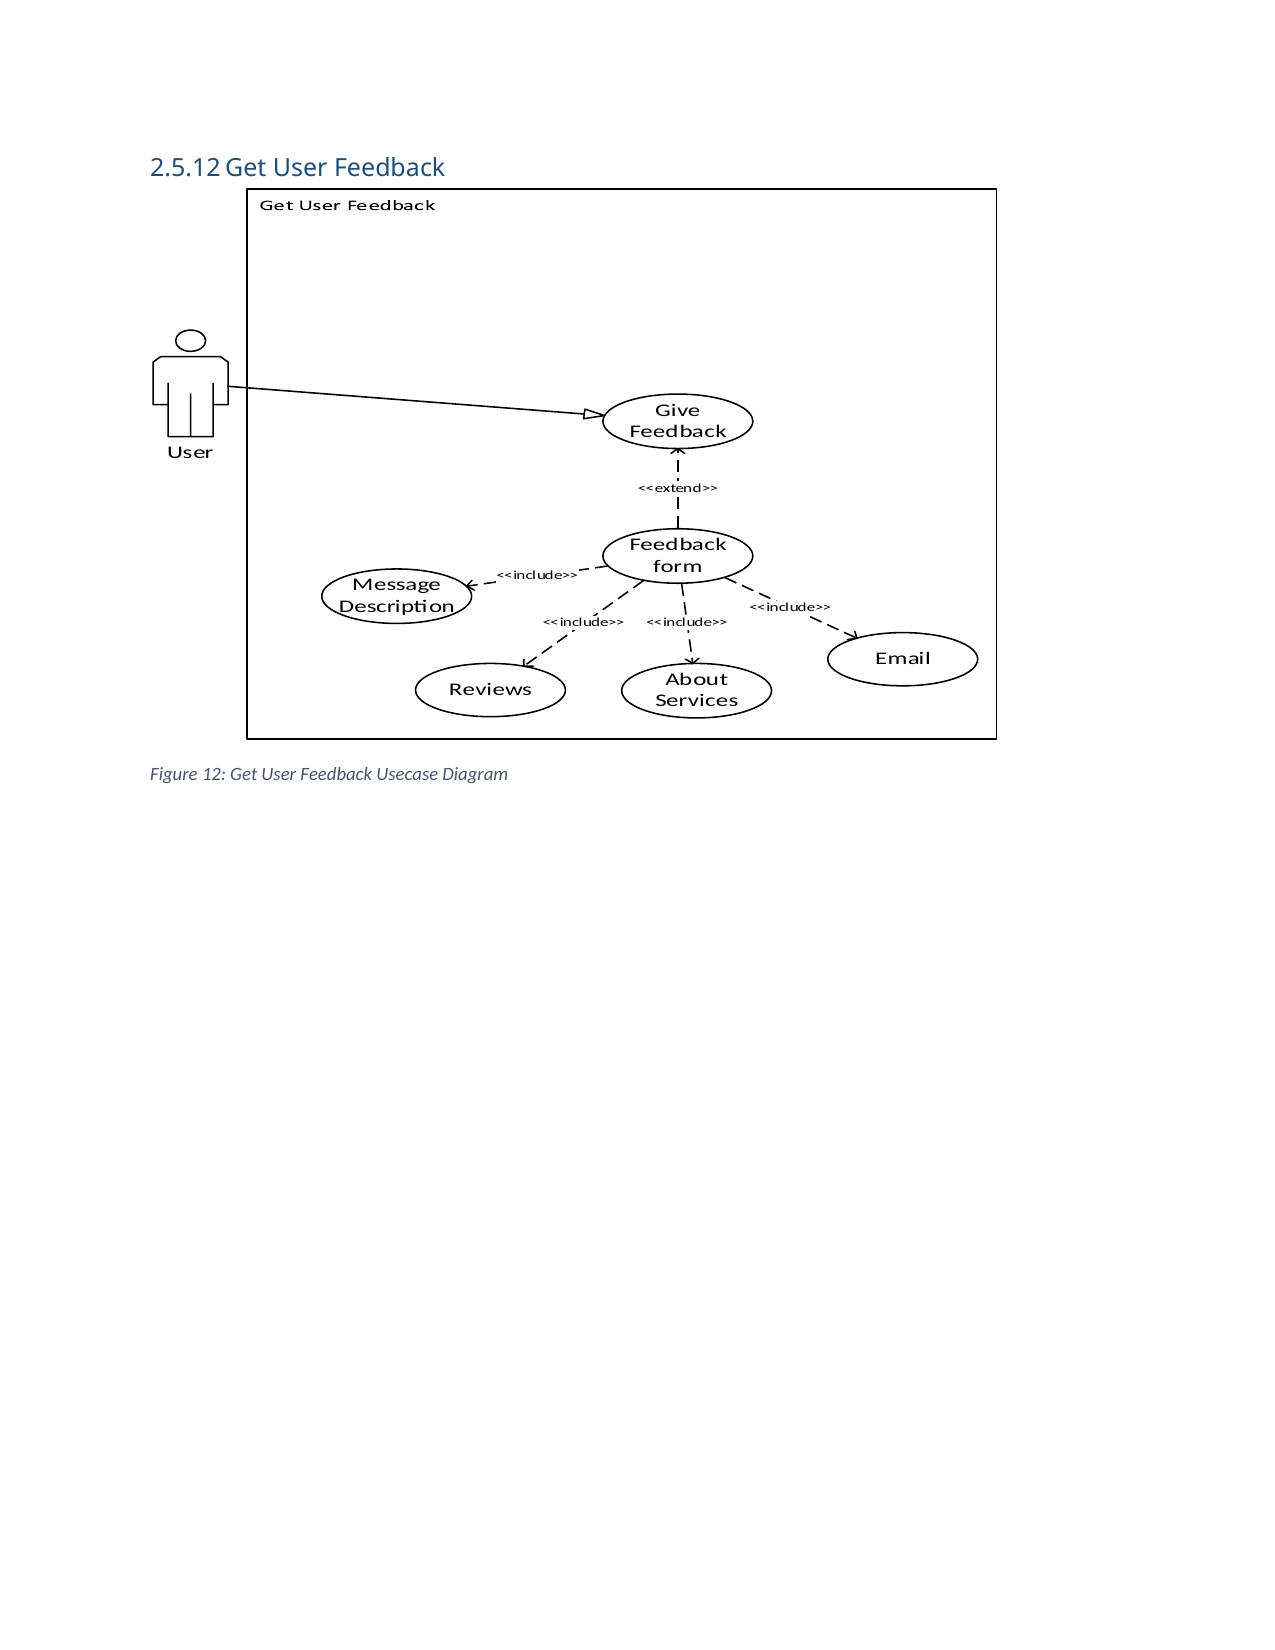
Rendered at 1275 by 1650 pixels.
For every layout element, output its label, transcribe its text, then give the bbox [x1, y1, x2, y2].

subtitle Get User Feedback [150, 150, 1125, 184]
text Figure 12: Get User Feedback Usecase Diagram [150, 762, 1125, 785]
